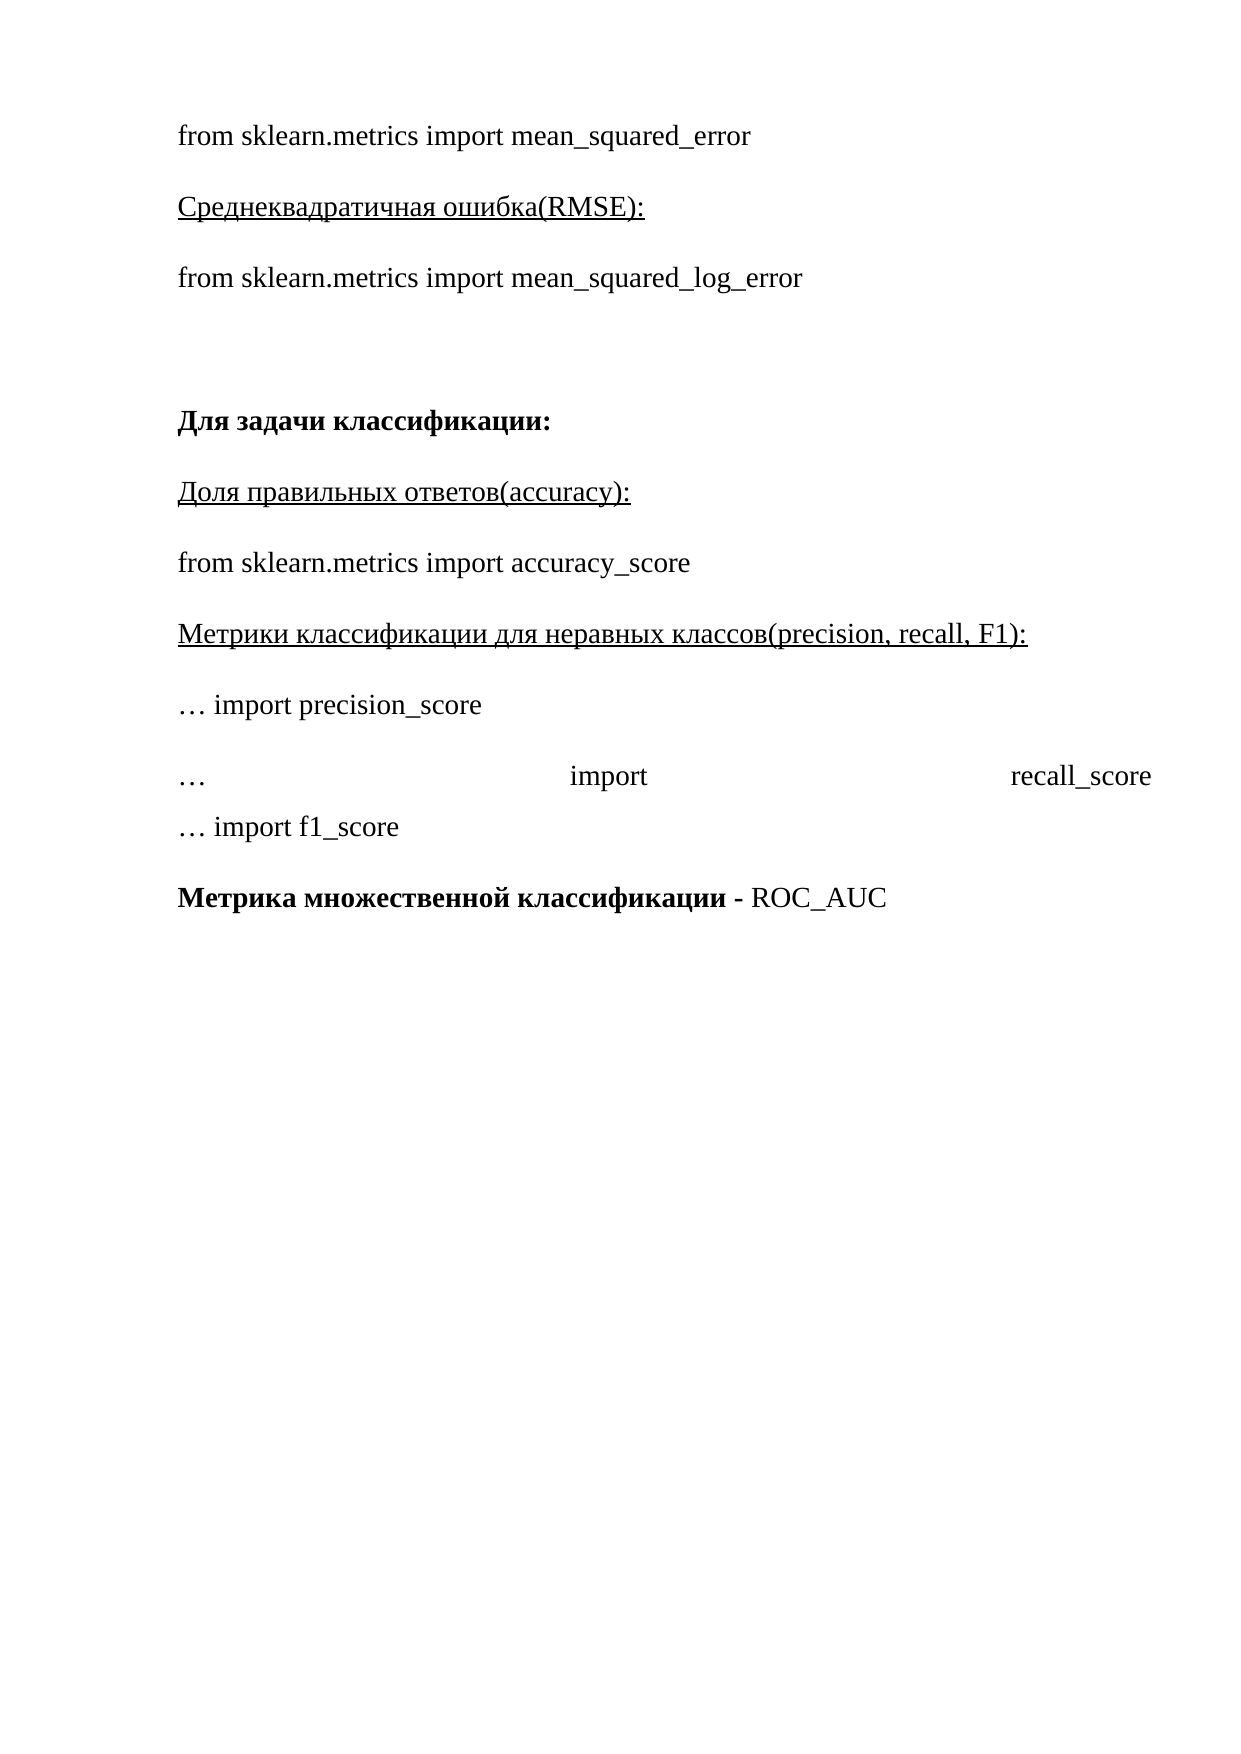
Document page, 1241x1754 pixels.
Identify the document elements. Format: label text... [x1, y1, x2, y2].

text … import recall_score … import f1_score [177, 758, 1152, 842]
text Для задачи классификации: [177, 403, 1152, 436]
text Среднеквадратичная ошибка(RMSE): [177, 189, 1152, 223]
text Метрики классификации для неравных классов(precision, recall, F1): [177, 616, 1152, 650]
text … import precision_score [177, 687, 1152, 721]
text Метрика множественной классификации - ROC_AUC [177, 880, 1152, 913]
text Доля правильных ответов(accuracy): [177, 474, 1152, 507]
text from sklearn.metrics import accuracy_score [177, 545, 1152, 578]
text from sklearn.metrics import mean_squared_log_error [177, 260, 1152, 294]
text from sklearn.metrics import mean_squared_error [177, 118, 1152, 152]
